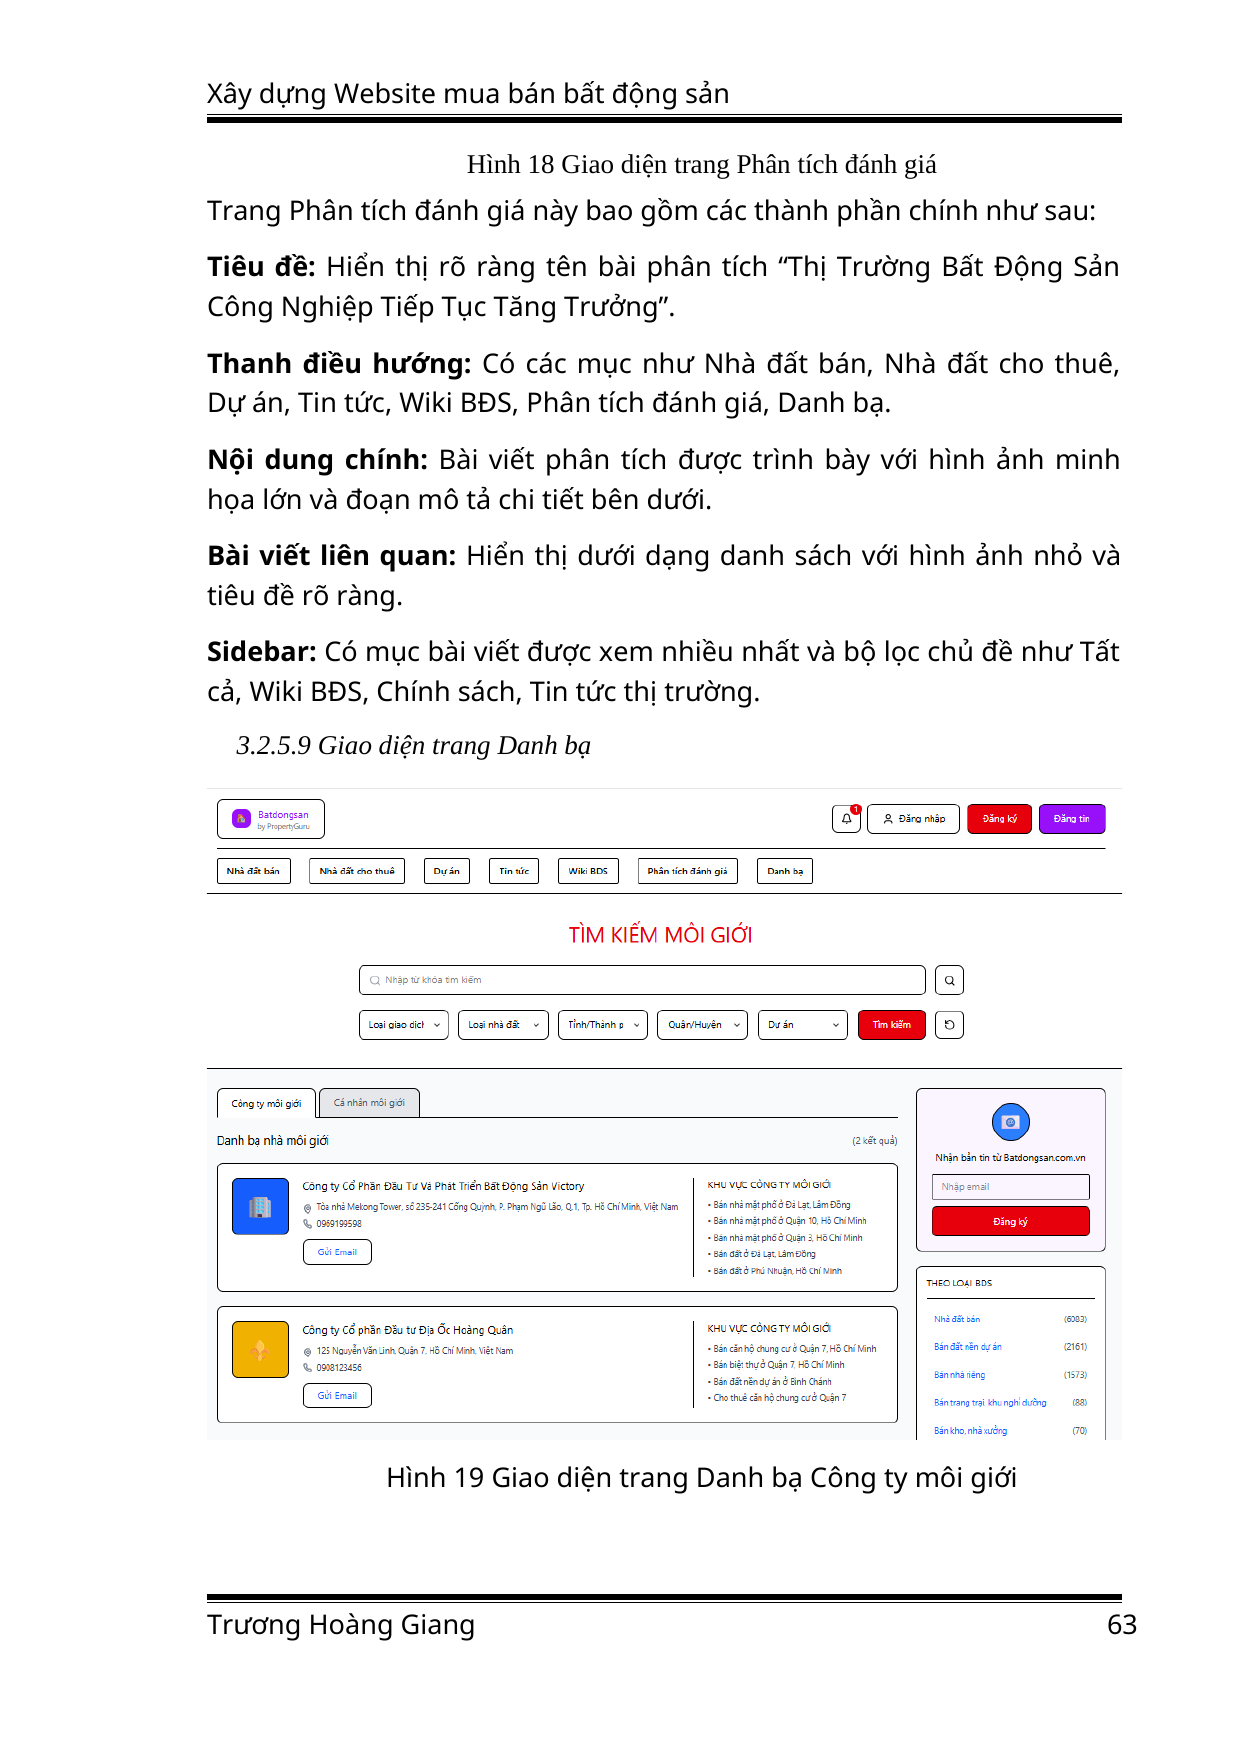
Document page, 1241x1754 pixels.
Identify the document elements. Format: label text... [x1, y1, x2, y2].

text Sidebar: Có mục bài viết được xem nhiều nhất và bộ lọc chủ đề như Tất cả, Wiki BĐS, Chính sách, Tin tức thị trường. [207, 633, 1122, 709]
text Hình 19 Giao diện trang Danh bạ Công ty môi giới [207, 1459, 1122, 1496]
text Bài viết liên quan: Hiển thị dưới dạng danh sách với hình ảnh nhỏ và tiêu đề rõ ràng. [207, 537, 1122, 613]
text Nội dung chính: Bài viết phân tích được trình bày với hình ảnh minh họa lớn và đoạn mô tả chi tiết bên dưới. [207, 440, 1122, 517]
text Tiêu đề: Hiển thị rõ ràng tên bài phân tích “Thị Trường Bất Động Sản Công Nghiệp Tiếp Tục Tăng Trưởng”. [207, 248, 1122, 324]
text Trang Phân tích đánh giá này bao gồm các thành phần chính như sau: [207, 191, 1122, 228]
text Thanh điều hướng: Có các mục như Nhà đất bán, Nhà đất cho thuê, Dự án, Tin tức, Wiki BĐS, Phân tích đánh giá, Danh bạ. [207, 344, 1122, 421]
subtitle Giao diện trang Danh bạ [236, 729, 1122, 760]
text Hình 18 Giao diện trang Phân tích đánh giá [207, 148, 1122, 179]
picture [206, 788, 1123, 1440]
